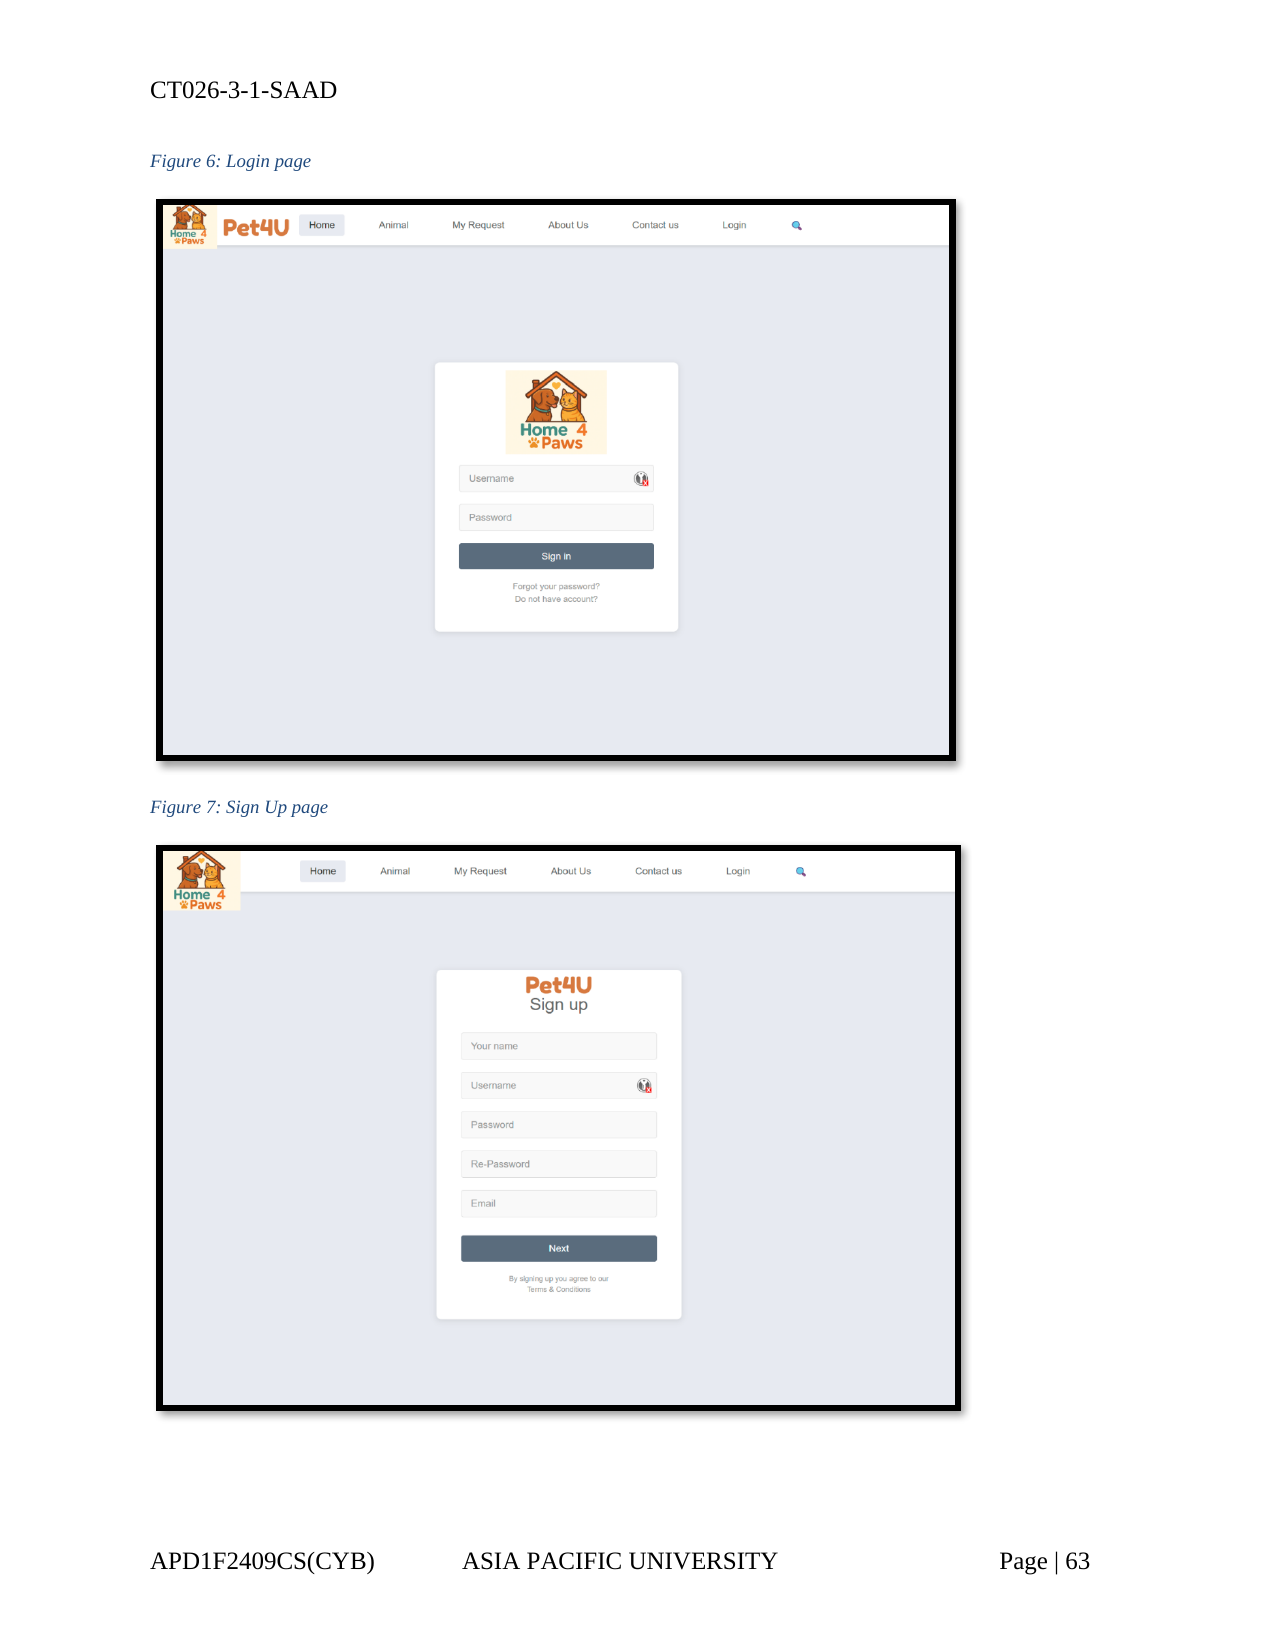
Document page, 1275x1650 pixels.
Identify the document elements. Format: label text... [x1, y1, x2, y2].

text Figure 7: Sign Up page [150, 796, 1125, 817]
picture [163, 205, 949, 755]
picture [163, 851, 955, 1405]
text Figure 6: Login page [150, 150, 1125, 172]
